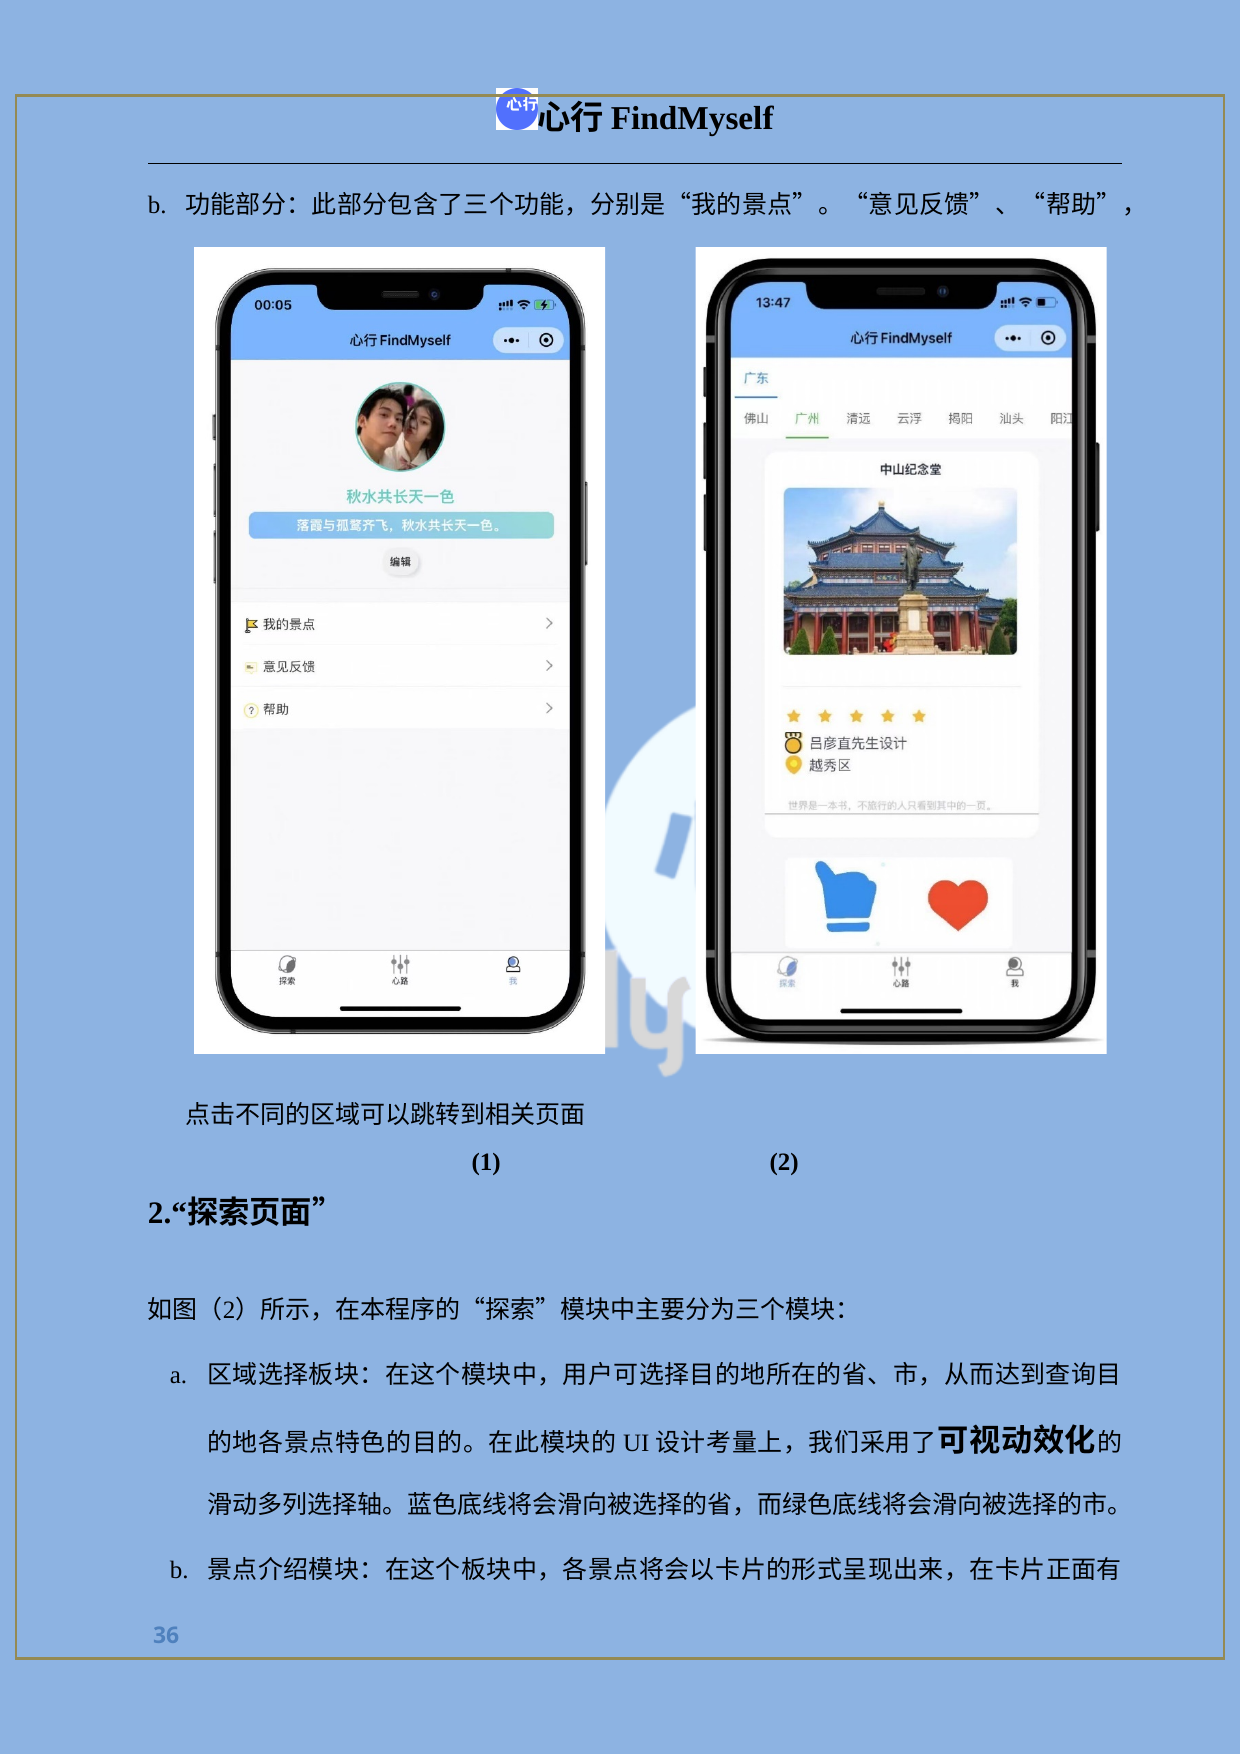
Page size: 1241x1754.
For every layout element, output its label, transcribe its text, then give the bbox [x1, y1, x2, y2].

picture [695, 247, 1107, 1054]
picture [496, 97, 538, 130]
list 区域选择板块：在这个模块中，用户可选择目的地所在的省、市，从而达到查询目的地各景点特色的目的。在此模块的UI设计考量上，我们采用了可视动效化的滑动多列选择轴。蓝色底线将会滑向被选择的省，而绿色底线将会滑向被选择的市。 [169, 1340, 1122, 1535]
picture [496, 88, 538, 94]
list 如图（2）所示，在本程序的“探索”模块中主要分为三个模块： [148, 1275, 1122, 1340]
picture [194, 247, 605, 1054]
list 2.“探索页面” [148, 1178, 1122, 1243]
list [169, 1535, 1122, 1600]
text (1) (2) [148, 1145, 1122, 1178]
